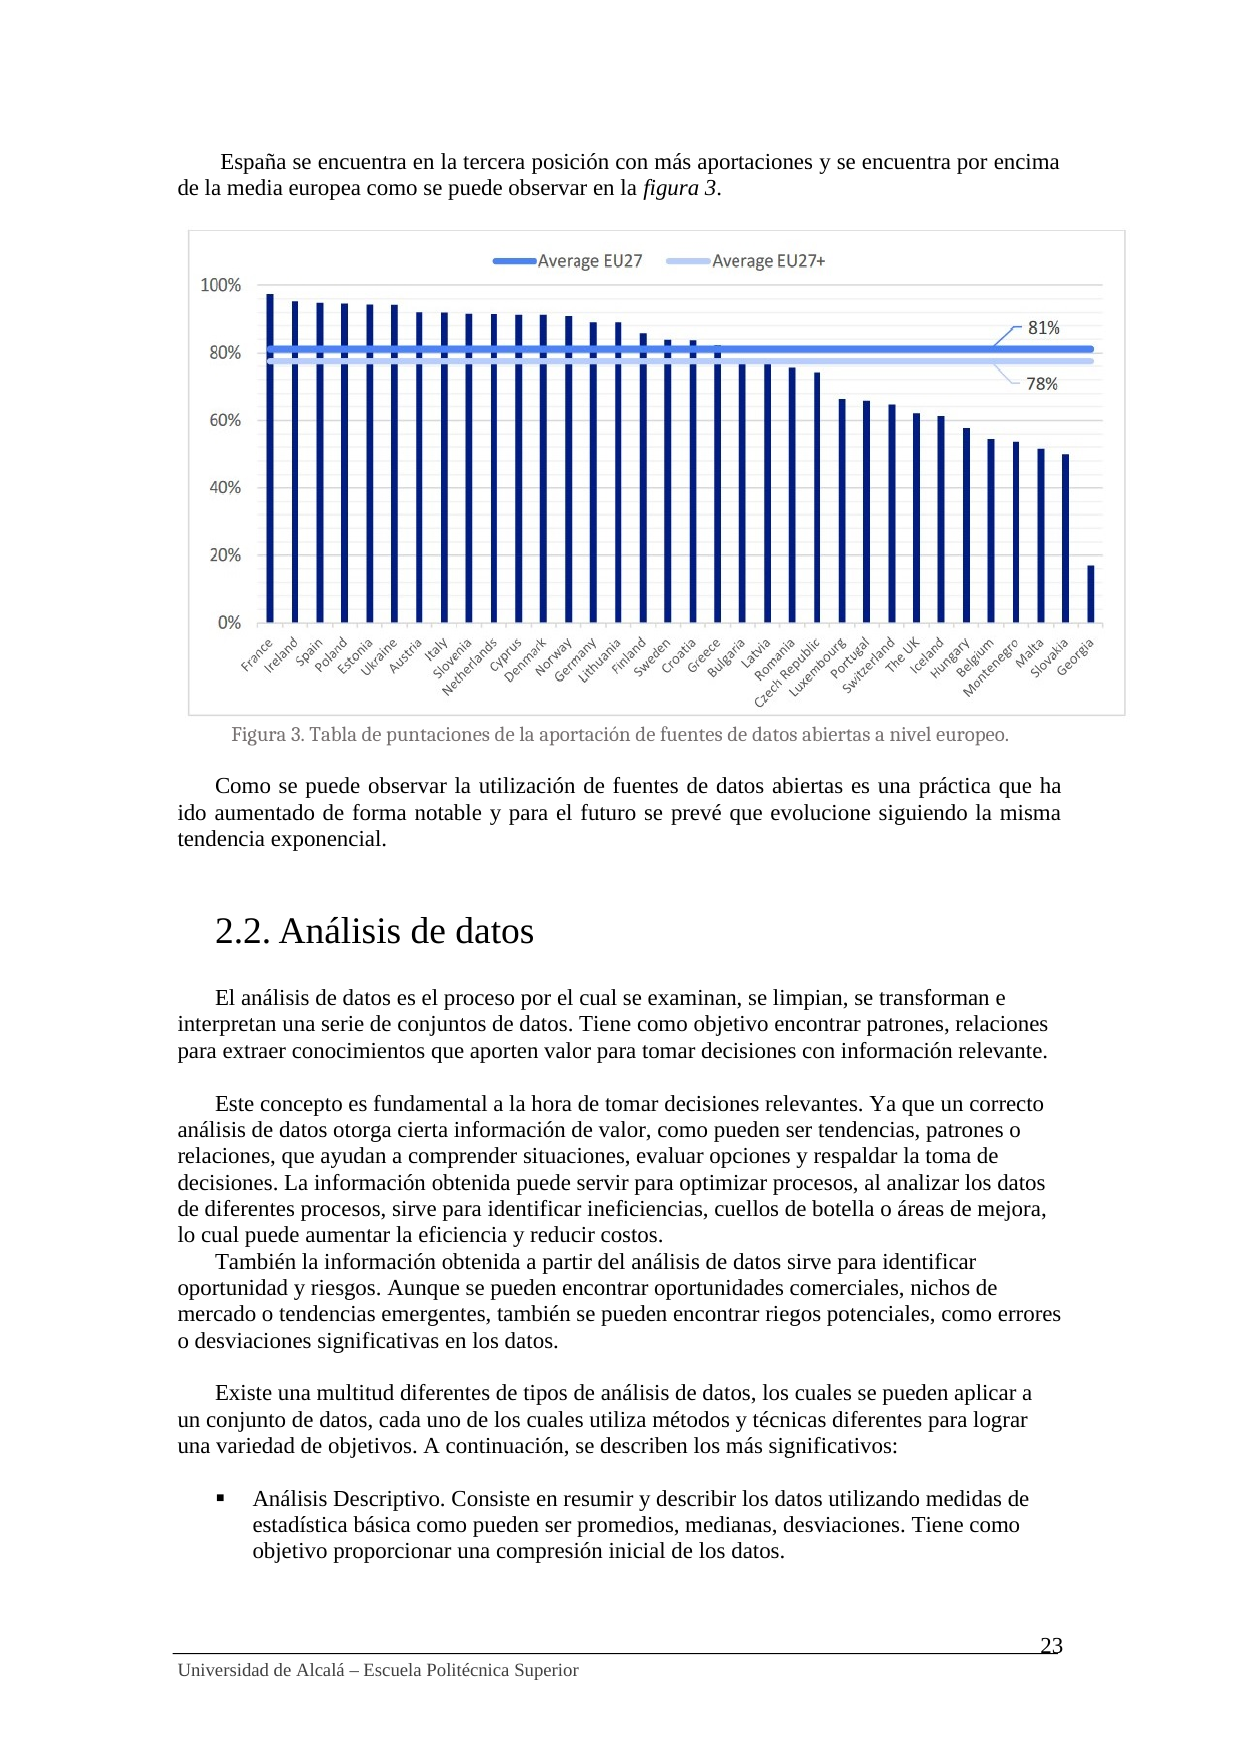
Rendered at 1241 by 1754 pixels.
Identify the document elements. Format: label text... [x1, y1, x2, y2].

list Análisis Descriptivo. Consiste en resumir y describir los datos utilizando medidas de estadística básica como pueden ser promedios, medianas, desviaciones. Tiene como objetivo proporcionar una compresión inicial de los datos. [215, 1485, 1063, 1564]
text También la información obtenida a partir del análisis de datos sirve para identificar oportunidad y riesgos. Aunque se pueden encontrar oportunidades comerciales, nichos de mercado o tendencias emergentes, también se pueden encontrar riegos potenciales, como errores o desviaciones significativas en los datos. [177, 1248, 1063, 1353]
text Existe una multitud diferentes de tipos de análisis de datos, los cuales se pueden aplicar a un conjunto de datos, cada uno de los cuales utiliza métodos y técnicas diferentes para lograr una variedad de objetivos. A continuación, se describen los más significativos: [177, 1379, 1063, 1458]
text Como se puede observar la utilización de fuentes de datos abiertas es una práctica que ha ido aumentado de forma notable y para el futuro se prevé que evolucione siguiendo la misma tendencia exponencial. [177, 772, 1063, 852]
text España se encuentra en la tercera posición con más aportaciones y se encuentra por encima de la media europea como se puede observar en la figura 3. [177, 148, 1063, 200]
text 2.2. Análisis de datos [215, 908, 1063, 952]
text Este concepto es fundamental a la hora de tomar decisiones relevantes. Ya que un correcto análisis de datos otorga cierta información de valor, como pueden ser tendencias, patrones o relaciones, que ayudan a comprender situaciones, evaluar opciones y respaldar la toma de decisiones. La información obtenida puede servir para optimizar procesos, al analizar los datos de diferentes procesos, sirve para identificar ineficiencias, cuellos de botella o áreas de mejora, lo cual puede aumentar la eficiencia y reducir costos. [177, 1089, 1063, 1248]
picture [177, 226, 1137, 722]
text El análisis de datos es el proceso por el cual se examinan, se limpian, se transforman e interpretan una serie de conjuntos de datos. Tiene como objetivo encontrar patrones, relaciones para extraer conocimientos que aporten valor para tomar decisiones con información relevante. [177, 984, 1063, 1063]
